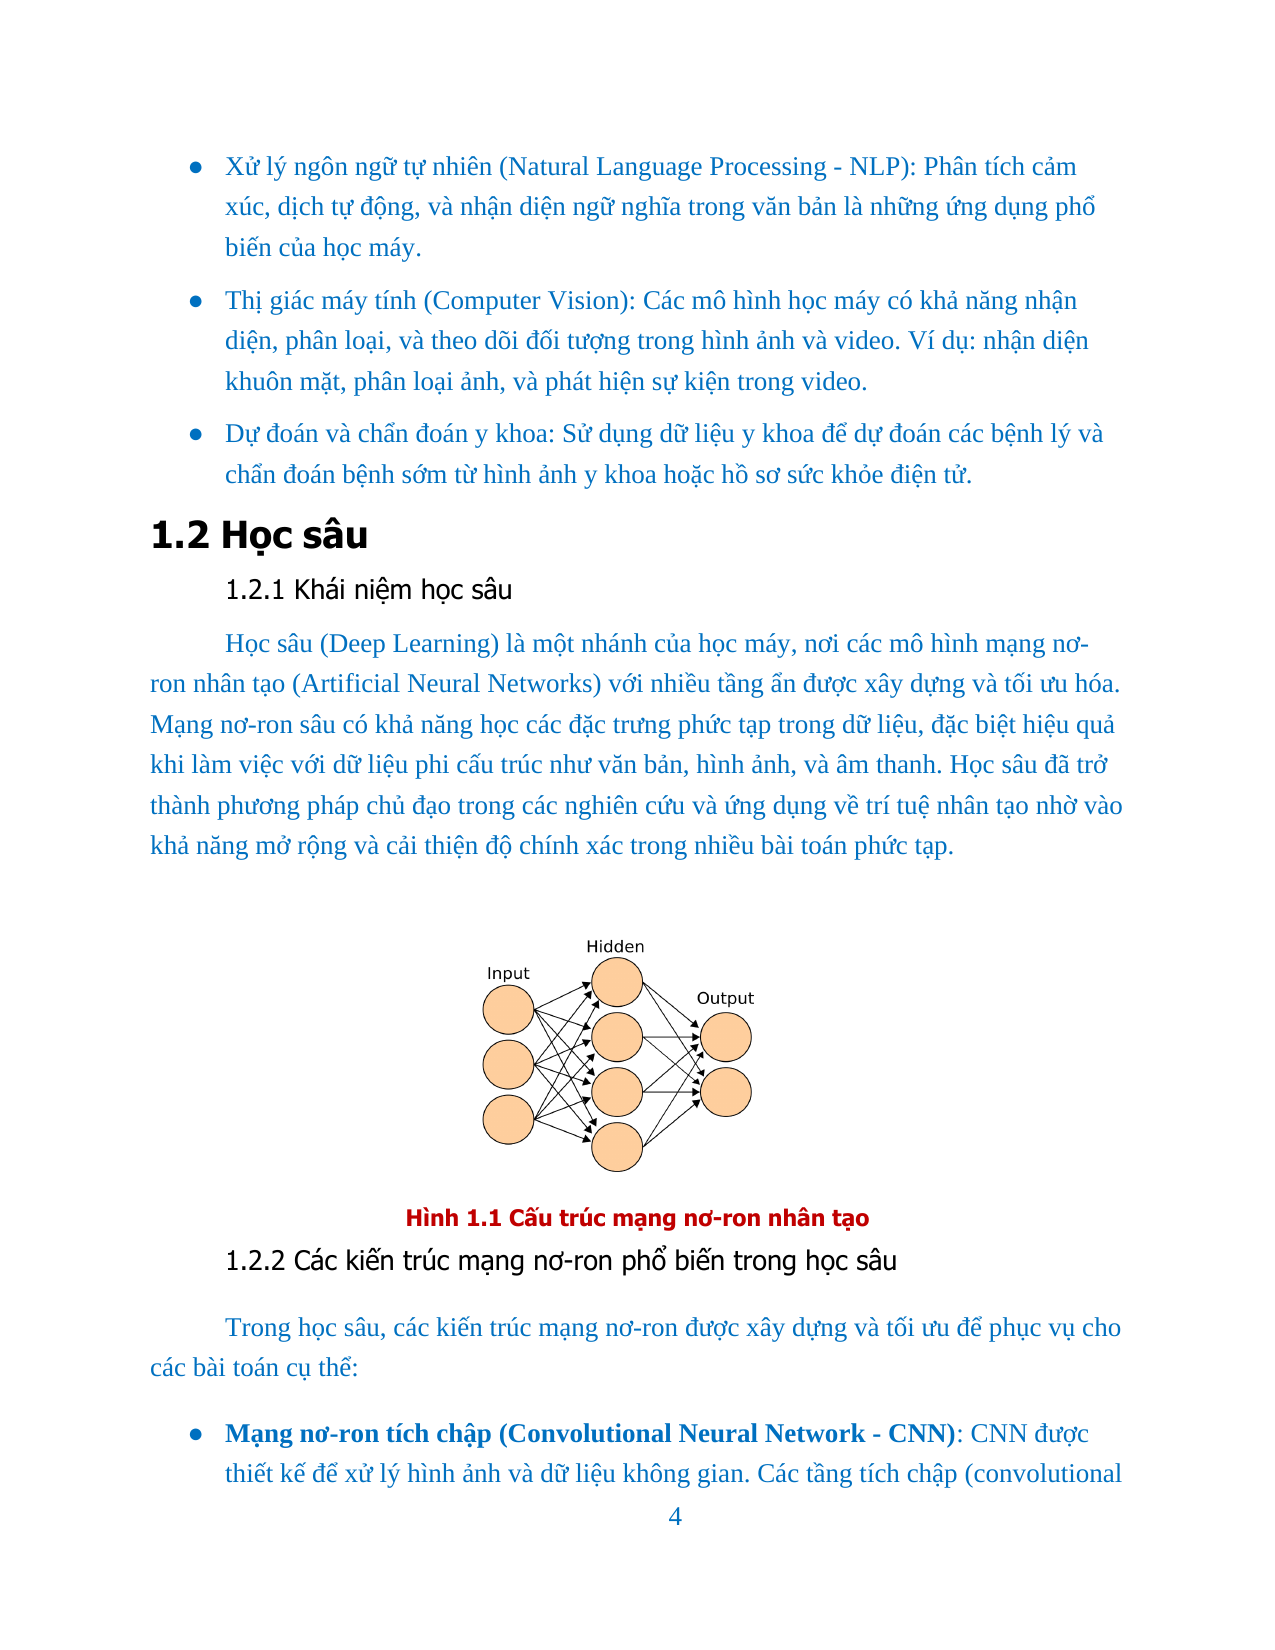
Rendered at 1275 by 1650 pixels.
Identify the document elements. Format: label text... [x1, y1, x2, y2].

list Dự đoán và chẩn đoán y khoa: Sử dụng dữ liệu y khoa để dự đoán các bệnh lý và chẩn đoán bệnh sớm từ hình ảnh y khoa hoặc hồ sơ sức khỏe điện tử. [187, 417, 1125, 489]
subtitle 1.2.1 Khái niệm học sâu [150, 572, 1125, 605]
subtitle 1.2.2 Các kiến trúc mạng nơ-ron phổ biến trong học sâu [150, 1243, 1125, 1276]
text Trong học sâu, các kiến trúc mạng nơ-ron được xây dựng và tối ưu để phục vụ cho các bài toán cụ thể: [150, 1311, 1125, 1382]
list Xử lý ngôn ngữ tự nhiên (Natural Language Processing - NLP): Phân tích cảm xúc, dịch tự động, và nhận diện ngữ nghĩa trong văn bản là những ứng dụng phổ biến của học máy. [187, 150, 1125, 262]
picture [472, 932, 762, 1182]
list Thị giác máy tính (Computer Vision): Các mô hình học máy có khả năng nhận diện, phân loại, và theo dõi đối tượng trong hình ảnh và video. Ví dụ: nhận diện khuôn mặt, phân loại ảnh, và phát hiện sự kiện trong video. [187, 284, 1125, 396]
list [187, 1417, 1125, 1488]
subtitle 1.2 Học sâu [150, 511, 1125, 556]
subtitle Hình 1.1 Cấu trúc mạng nơ-ron nhân tạo [150, 935, 1125, 1231]
text Học sâu (Deep Learning) là một nhánh của học máy, nơi các mô hình mạng nơ-ron nhân tạo (Artificial Neural Networks) với nhiều tầng ẩn được xây dựng và tối ưu hóa. Mạng nơ-ron sâu có khả năng học các đặc trưng phức tạp trong dữ liệu, đặc biệt hiệu quả khi làm việc với dữ liệu phi cấu trúc như văn bản, hình ảnh, và âm thanh. Học sâu đã trở thành phương pháp chủ đạo trong các nghiên cứu và ứng dụng về trí tuệ nhân tạo nhờ vào khả năng mở rộng và cải thiện độ chính xác trong nhiều bài toán phức tạp. [150, 627, 1125, 860]
